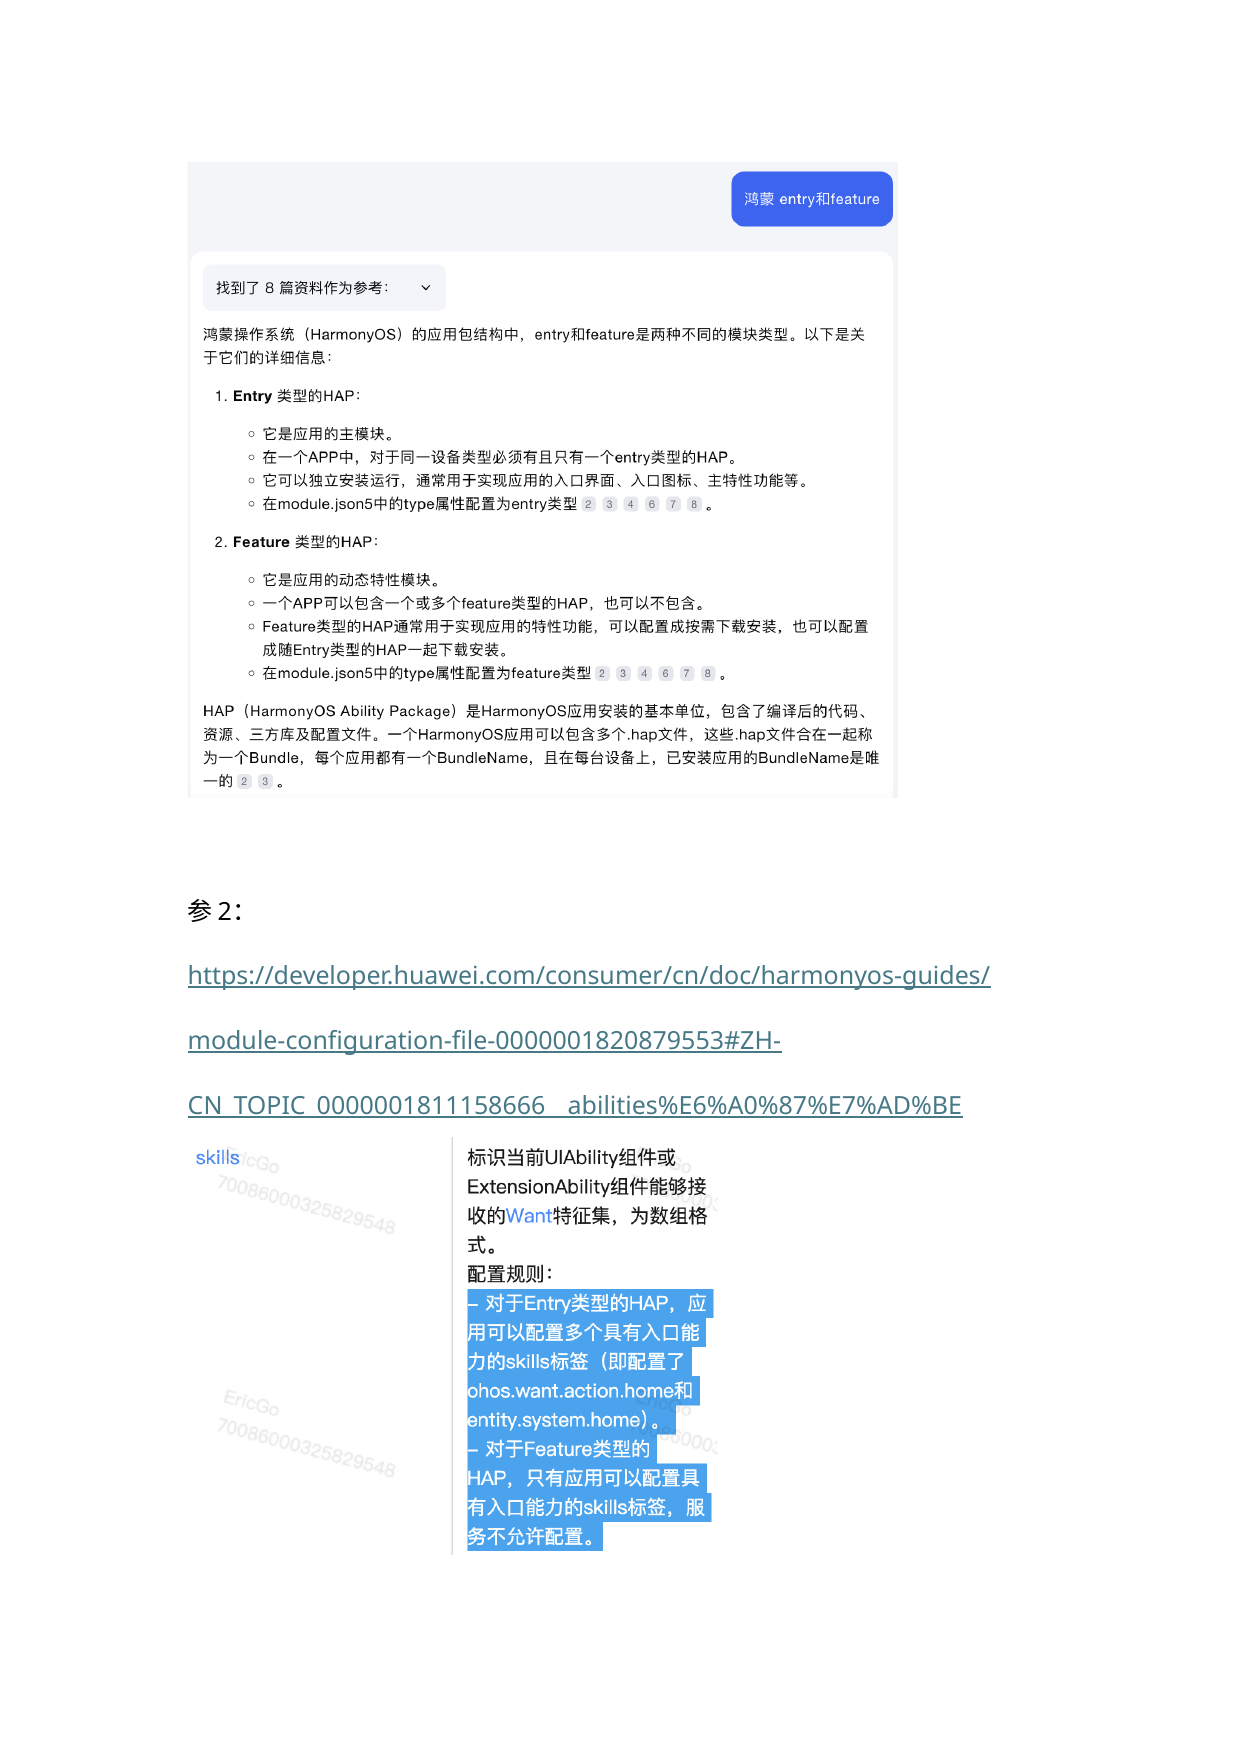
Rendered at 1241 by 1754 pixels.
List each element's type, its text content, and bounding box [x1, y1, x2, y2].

text 参2： [187, 877, 1053, 942]
picture [187, 162, 899, 798]
text https://developer.huawei.com/consumer/cn/doc/harmonyos-guides/module-configuration-file-0000001820879553#ZH-CN_TOPIC_0000001811158666__abilities%E6%A0%87%E7%AD%BE [187, 942, 1053, 1137]
picture [187, 1137, 718, 1555]
